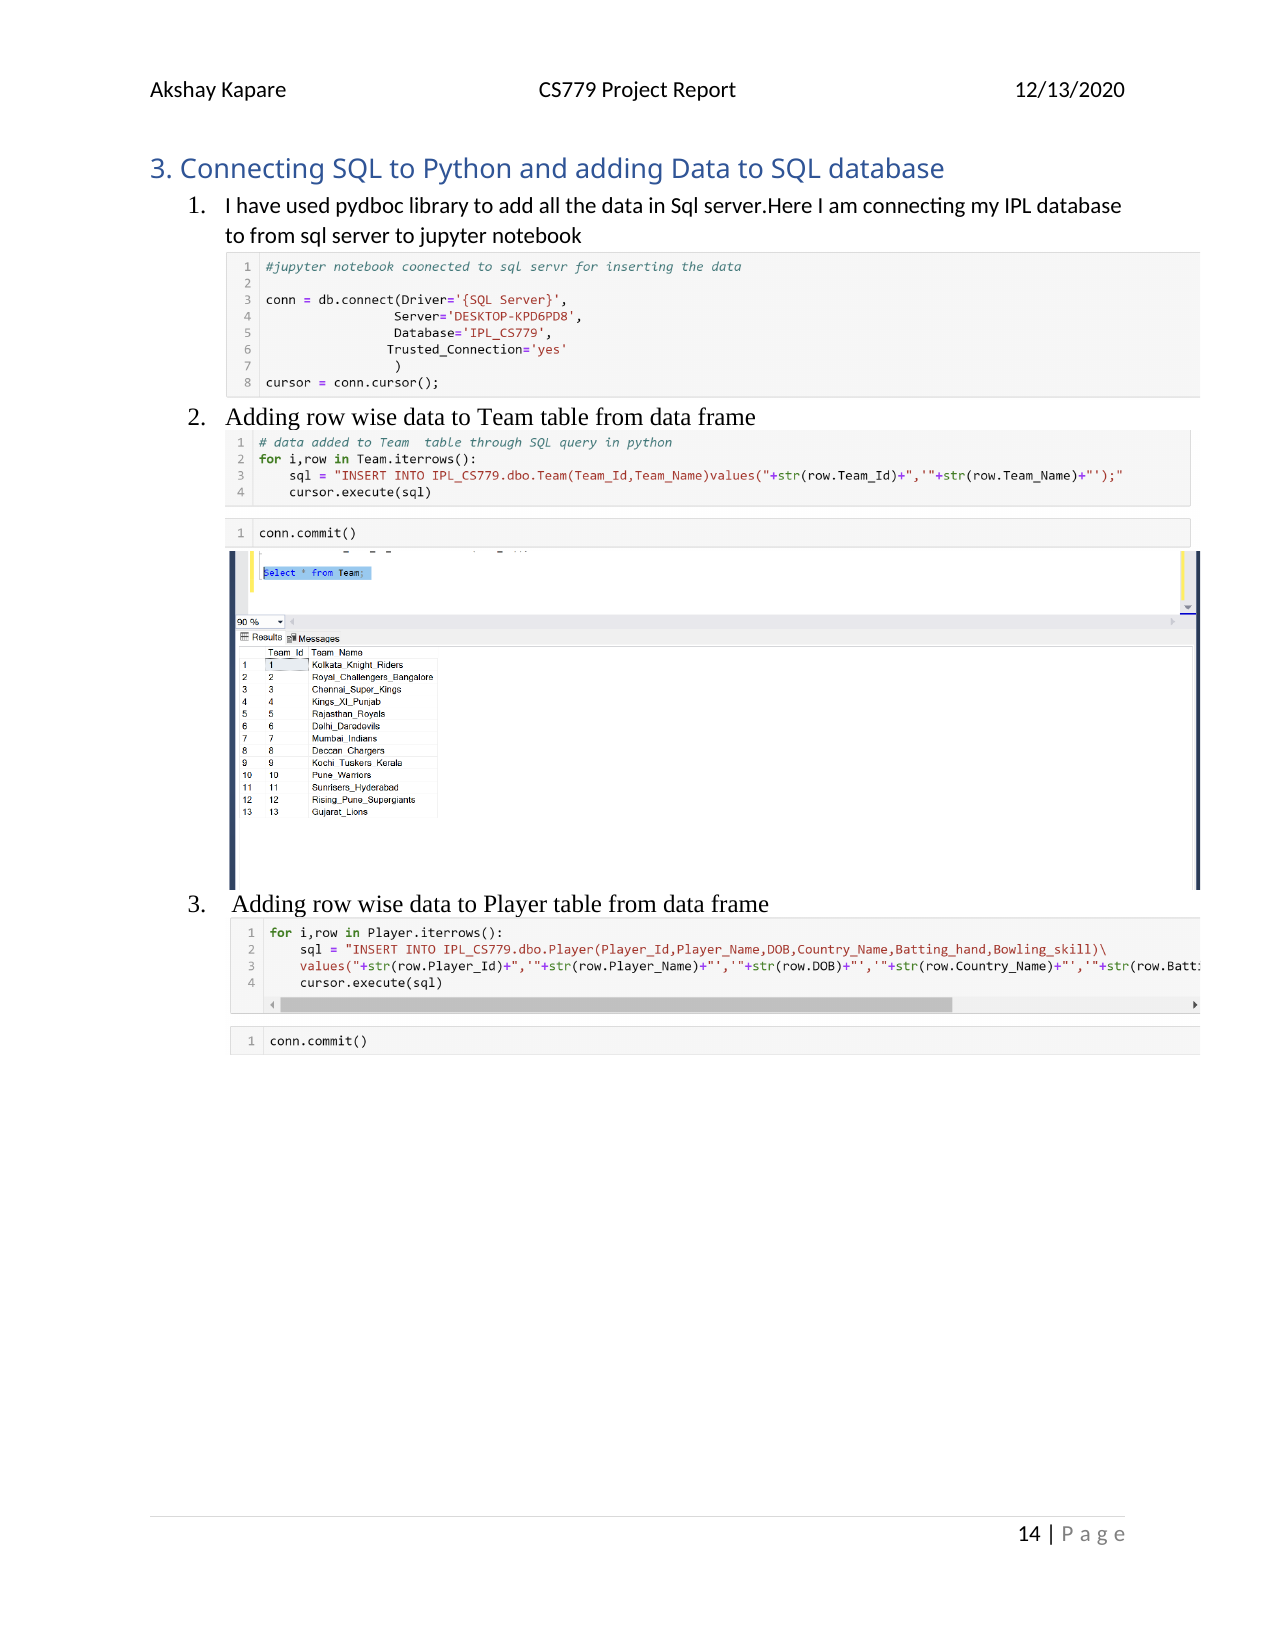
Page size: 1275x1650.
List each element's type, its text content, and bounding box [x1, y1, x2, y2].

list I have used pydboc library to add all the data in Sql server.Here I am connecting my IPL database to from sql server to jupyter notebook [187, 190, 1125, 249]
list Adding row wise data to Player table from data frame [187, 889, 1125, 918]
picture [225, 430, 1200, 890]
picture [225, 917, 1200, 1055]
subtitle 3. Connecting SQL to Python and adding Data to SQL database [150, 150, 1125, 187]
picture [225, 251, 1200, 400]
list Adding row wise data to Team table from data frame [187, 402, 1125, 431]
